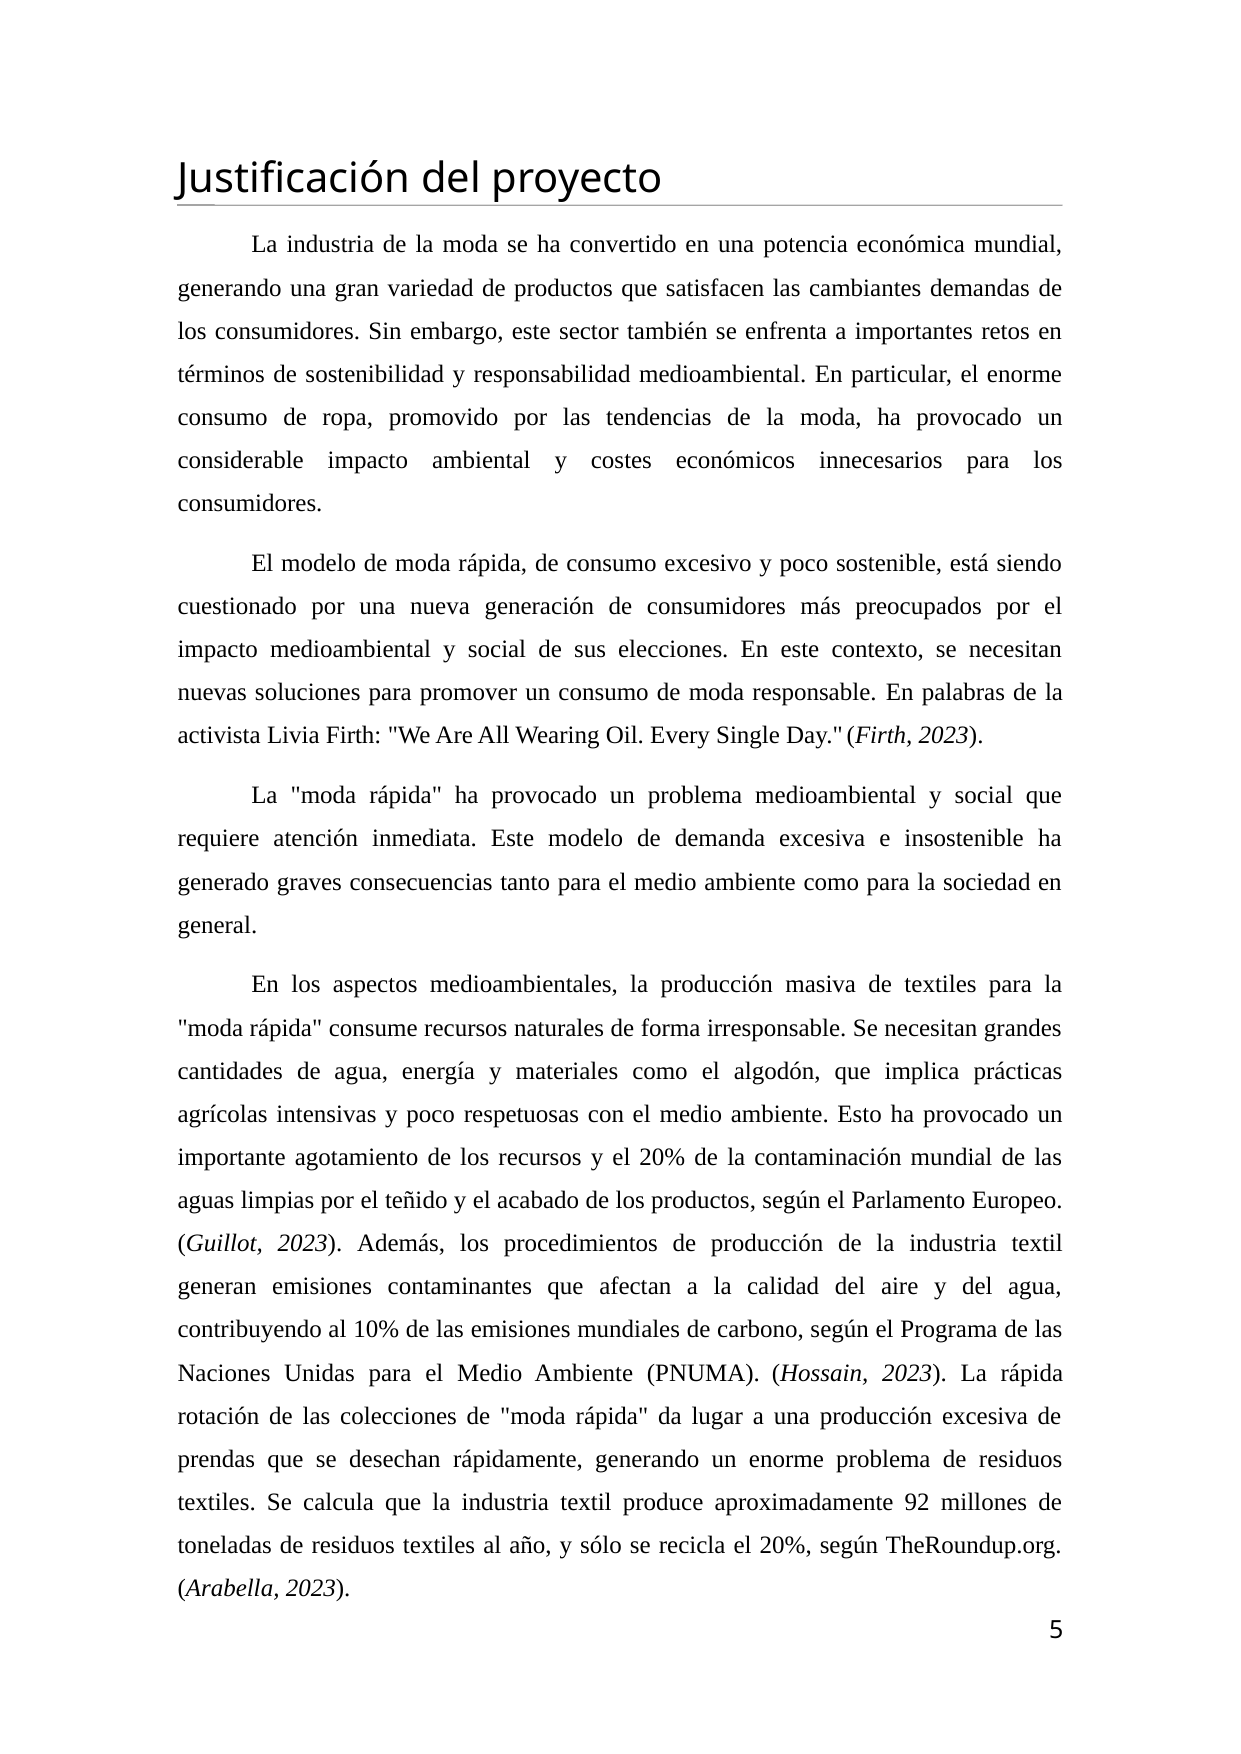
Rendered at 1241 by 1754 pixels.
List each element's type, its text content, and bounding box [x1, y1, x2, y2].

text La industria de la moda se ha convertido en una potencia económica mundial, generando una gran variedad de productos que satisfacen las cambiantes demandas de los consumidores. Sin embargo, este sector también se enfrenta a importantes retos en términos de sostenibilidad y responsabilidad medioambiental. En particular, el enorme consumo de ropa, promovido por las tendencias de la moda, ha provocado un considerable impacto ambiental y costes económicos innecesarios para los consumidores. [177, 229, 1063, 517]
text En los aspectos medioambientales, la producción masiva de textiles para la "moda rápida" consume recursos naturales de forma irresponsable. Se necesitan grandes cantidades de agua, energía y materiales como el algodón, que implica prácticas agrícolas intensivas y poco respetuosas con el medio ambiente. Esto ha provocado un importante agotamiento de los recursos y el 20% de la contaminación mundial de las aguas limpias por el teñido y el acabado de los productos, según el Parlamento Europeo. (Guillot, 2023). Además, los procedimientos de producción de la industria textil generan emisiones contaminantes que afectan a la calidad del aire y del agua, contribuyendo al 10% de las emisiones mundiales de carbono, según el Programa de las Naciones Unidas para el Medio Ambiente (PNUMA). (Hossain, 2023). La rápida rotación de las colecciones de "moda rápida" da lugar a una producción excesiva de prendas que se desechan rápidamente, generando un enorme problema de residuos textiles. Se calcula que la industria textil produce aproximadamente 92 millones de toneladas de residuos textiles al año, y sólo se recicla el 20%, según TheRoundup.org. (Arabella, 2023). [177, 969, 1063, 1602]
text La "moda rápida" ha provocado un problema medioambiental y social que requiere atención inmediata. Este modelo de demanda excesiva e insostenible ha generado graves consecuencias tanto para el medio ambiente como para la sociedad en general. [177, 780, 1063, 938]
text Justificación del proyecto [177, 148, 1063, 204]
text El modelo de moda rápida, de consumo excesivo y poco sostenible, está siendo cuestionado por una nueva generación de consumidores más preocupados por el impacto medioambiental y social de sus elecciones. En este contexto, se necesitan nuevas soluciones para promover un consumo de moda responsable. En palabras de la activista Livia Firth: "We Are All Wearing Oil. Every Single Day." (Firth, 2023). [177, 548, 1063, 749]
